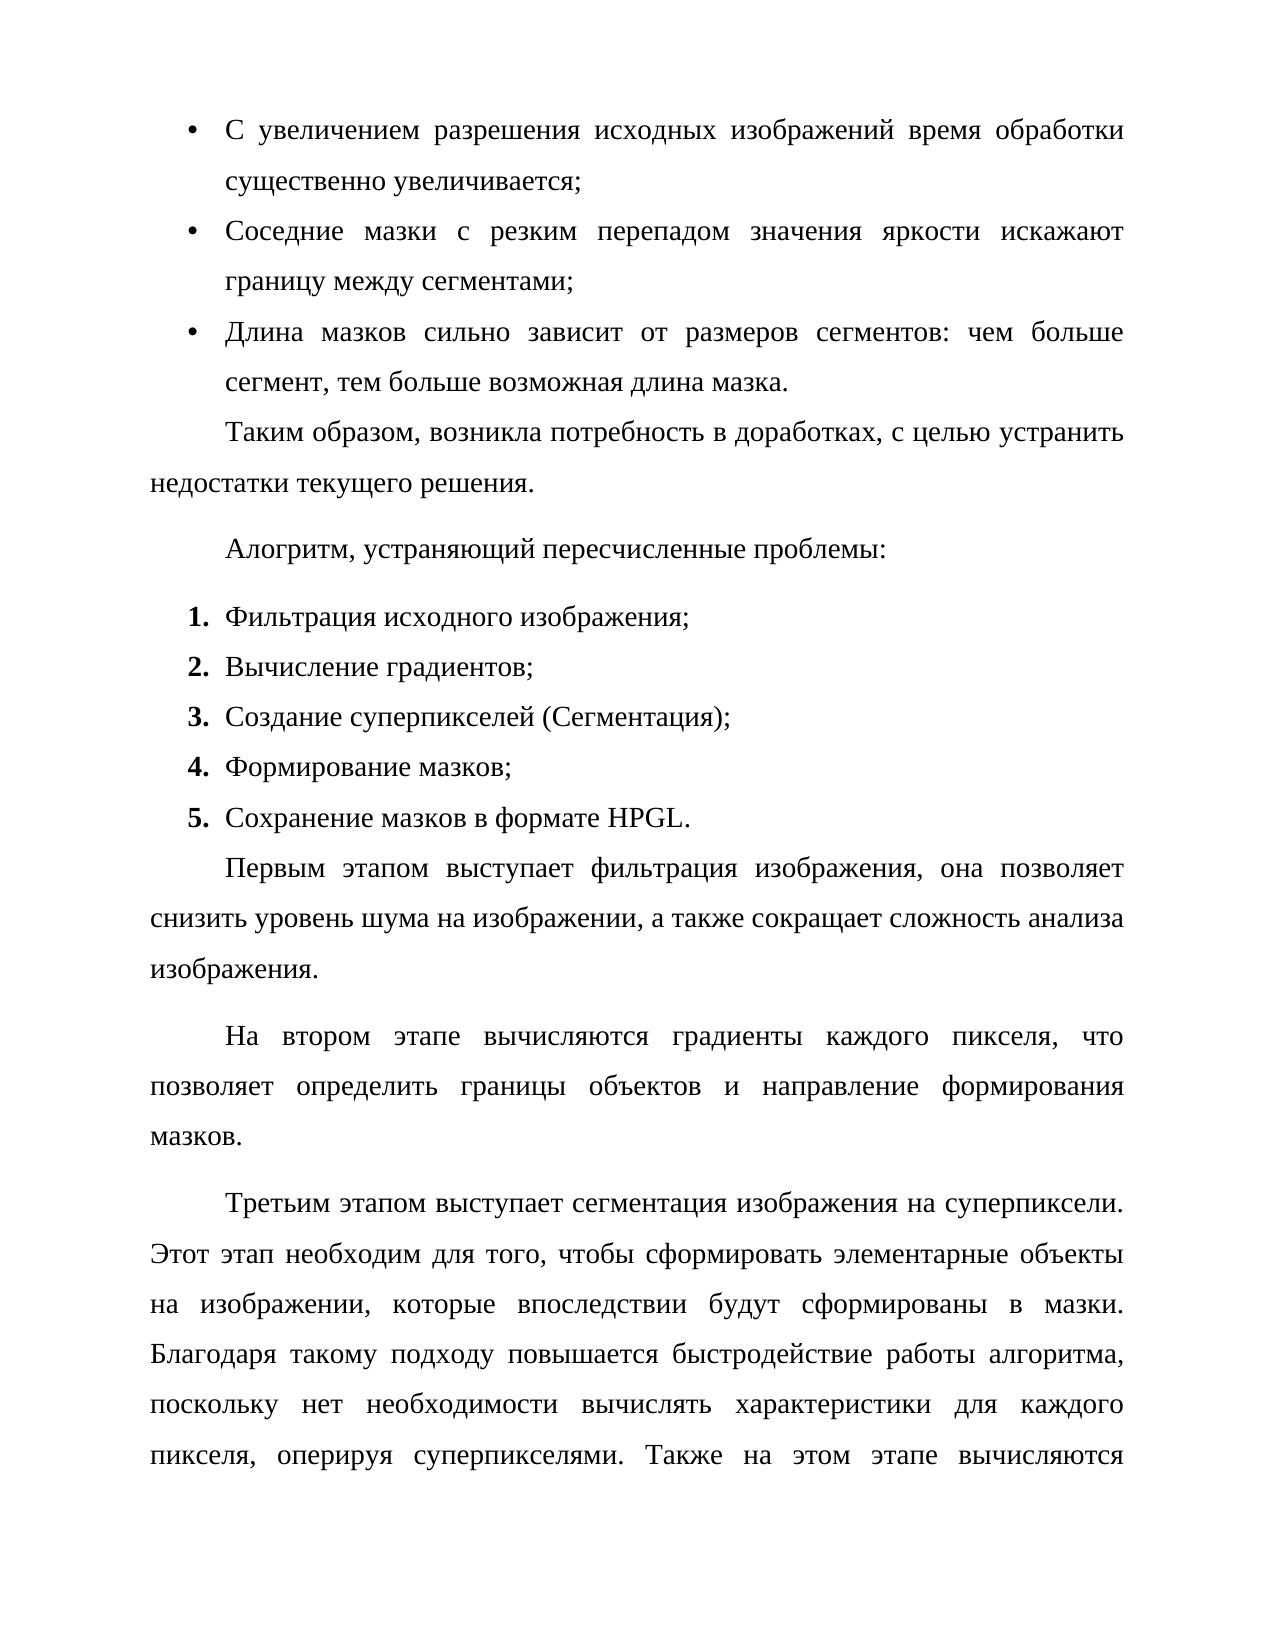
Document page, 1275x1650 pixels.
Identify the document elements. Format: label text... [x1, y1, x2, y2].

list Соседние мазки с резким перепадом значения яркости искажают границу между сегментами; [187, 213, 1125, 297]
list Формирование мазков; [187, 749, 1125, 783]
list Длина мазков сильно зависит от размеров сегментов: чем больше сегмент, тем больше возможная длина мазка. [187, 314, 1125, 398]
list Вычисление градиентов; [187, 649, 1125, 682]
text Первым этапом выступает фильтрация изображения, она позволяет снизить уровень шума на изображении, а также сокращает сложность анализа изображения. [150, 850, 1125, 984]
list С увеличением разрешения исходных изображений время обработки существенно увеличивается; [187, 112, 1125, 196]
list Создание суперпикселей (Сегментация); [187, 699, 1125, 733]
text Таким образом, возникла потребность в доработках, с целью устранить недостатки текущего решения. [150, 414, 1125, 498]
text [150, 1185, 1125, 1471]
text Алогритм, устраняющий пересчиcленные проблемы: [150, 532, 1125, 565]
text На втором этапе вычисляются градиенты каждого пикселя, что позволяет определить границы объектов и направление формирования мазков. [150, 1018, 1125, 1152]
list Фильтрация исходного изображения; [187, 599, 1125, 632]
list Сохранение мазков в формате HPGL. [187, 800, 1125, 833]
